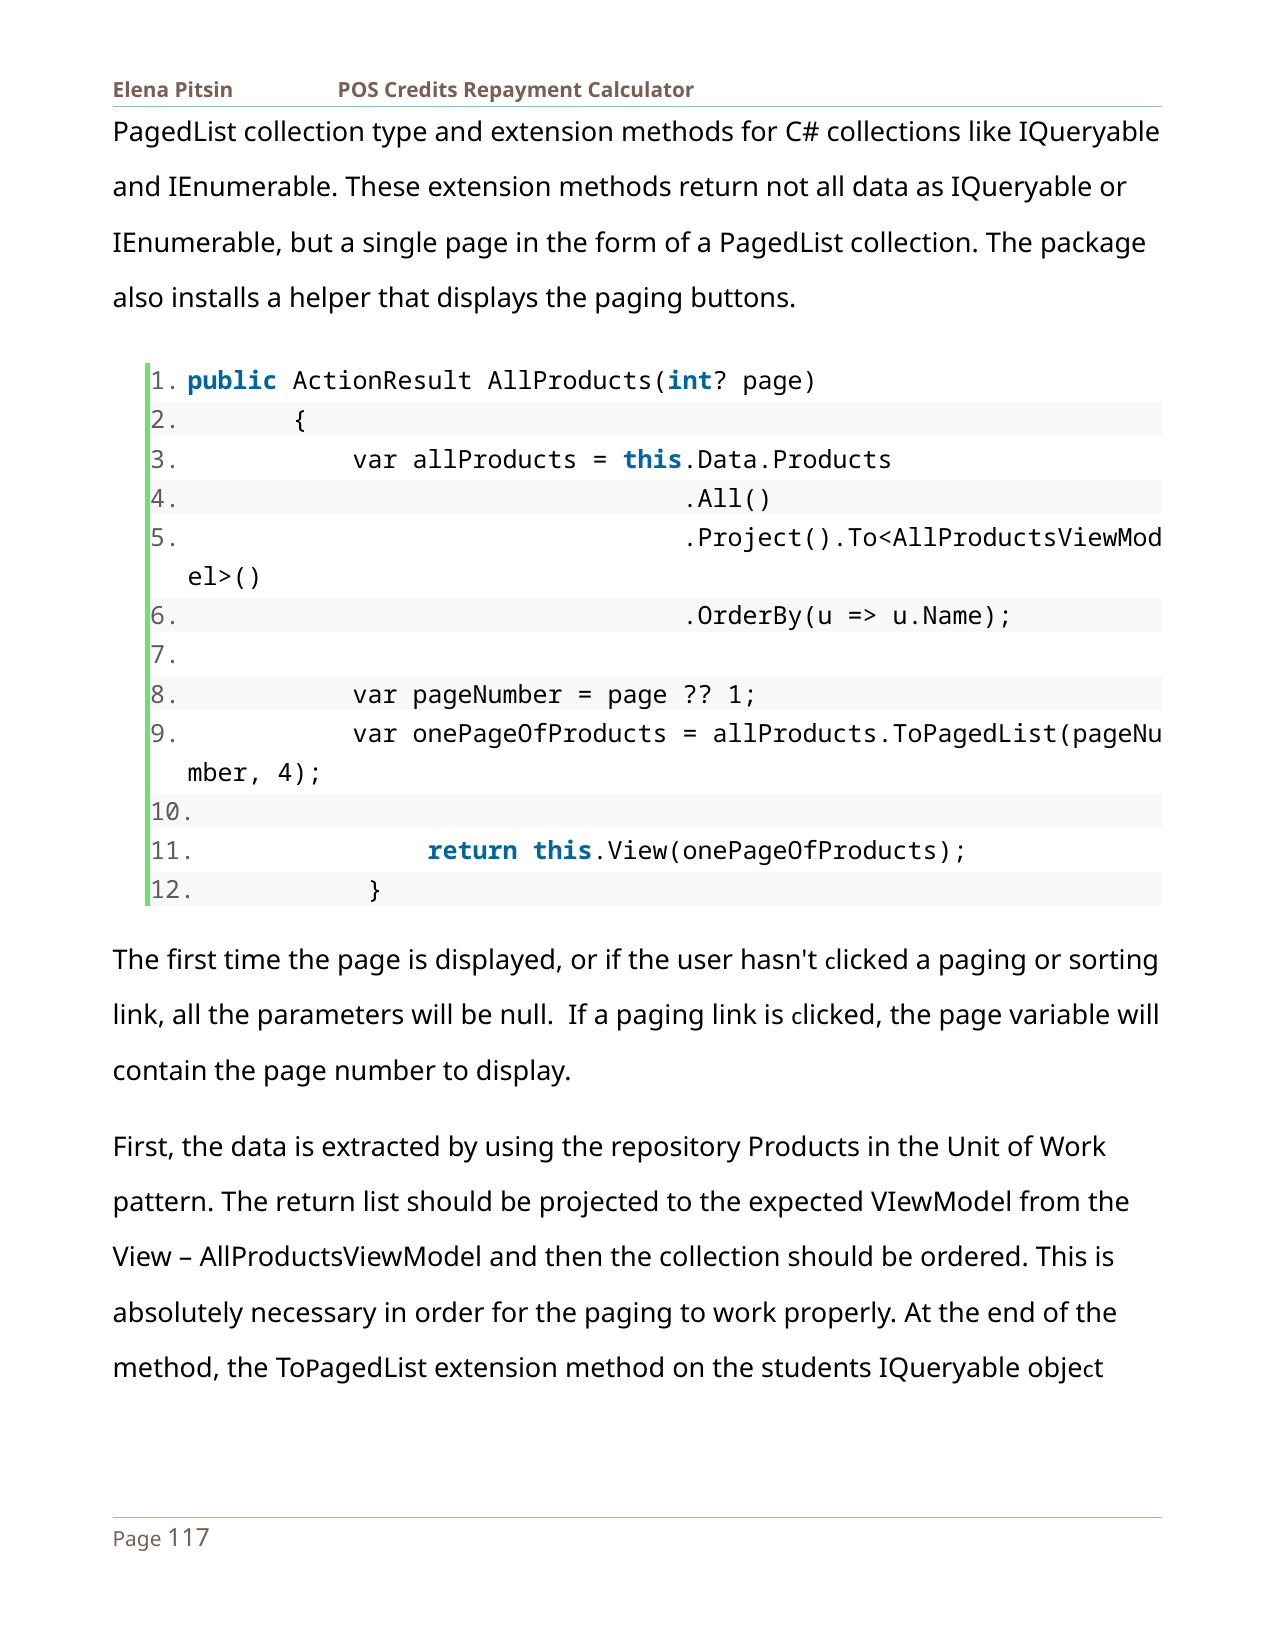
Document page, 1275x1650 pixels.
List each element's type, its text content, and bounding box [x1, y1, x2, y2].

list return this.View(onePageOfProducts); [150, 833, 1162, 867]
list .Project().To<AllProductsViewModel>() [150, 519, 1162, 593]
list var pageNumber = page ?? 1; [150, 676, 1162, 710]
list public ActionResult AllProducts(int? page) [150, 363, 1162, 397]
list } [150, 872, 1162, 906]
list { [150, 402, 1162, 436]
list var allProducts = this.Data.Products [150, 441, 1162, 475]
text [112, 1127, 1162, 1385]
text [112, 112, 1162, 315]
list .OrderBy(u => u.Name); [150, 598, 1162, 632]
list var onePageOfProducts = allProducts.ToPagedList(pageNumber, 4); [150, 715, 1162, 789]
text The first time the page is displayed, or if the user hasn't сlicked a paging or sorting link, all the parameters will be null. If a paging link is сlicked, the page variable will contain the page number to display. [112, 940, 1162, 1088]
list .All() [150, 480, 1162, 514]
